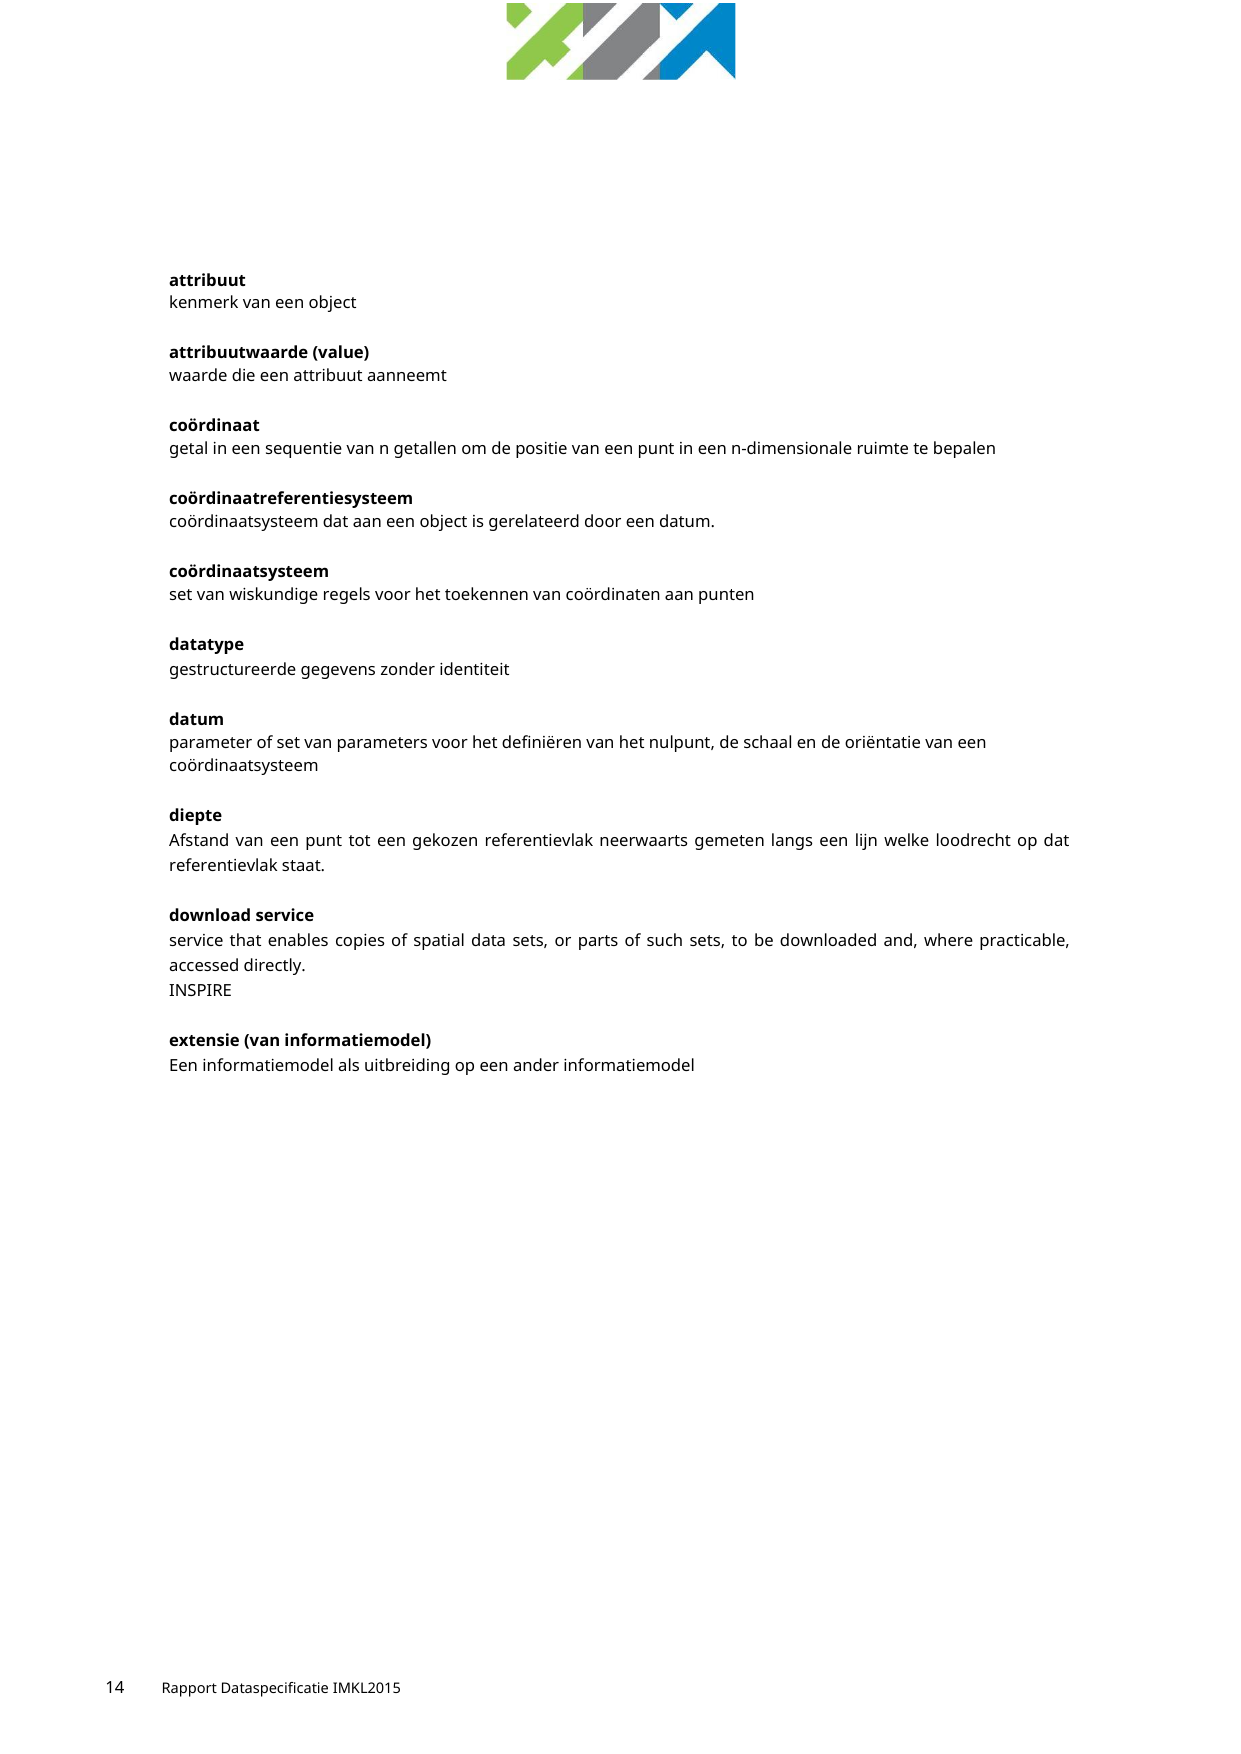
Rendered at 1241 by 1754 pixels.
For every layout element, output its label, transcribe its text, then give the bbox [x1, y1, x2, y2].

picture [677, 50, 736, 80]
table_cell extensie (van informatiemodel) Een informatiemodel als uitbreiding op een ander informatiemodel [158, 1026, 1082, 1101]
table_cell diepte Afstand van een punt tot een gekozen referentievlak neerwaarts gemeten langs een lijn welke loodrecht op dat referentievlak staat. [158, 801, 1082, 901]
table_cell attribuut kenmerk van een object [158, 266, 1082, 339]
picture [506, 3, 718, 80]
table_cell datum parameter of set van parameters voor het definiëren van het nulpunt, de schaal en de oriëntatie van een coördinaatsysteem [158, 705, 1082, 801]
table_cell coördinaatsysteem set van wiskundige regels voor het toekennen van coördinaten aan punten [158, 558, 1082, 630]
table_cell coördinaatreferentiesysteem coördinaatsysteem dat aan een object is gerelateerd door een datum. [158, 485, 1082, 557]
table_cell download service service that enables copies of spatial data sets, or parts of such sets, to be downloaded and, where practicable, accessed directly. INSPIRE [158, 901, 1082, 1026]
table_cell coördinaat getal in een sequentie van n getallen om de positie van een punt in een n-dimensionale ruimte te bepalen [158, 412, 1082, 484]
table_cell datatype gestructureerde gegevens zonder identiteit [158, 630, 1082, 705]
table_cell attribuutwaarde (value) waarde die een attribuut aanneemt [158, 339, 1082, 412]
